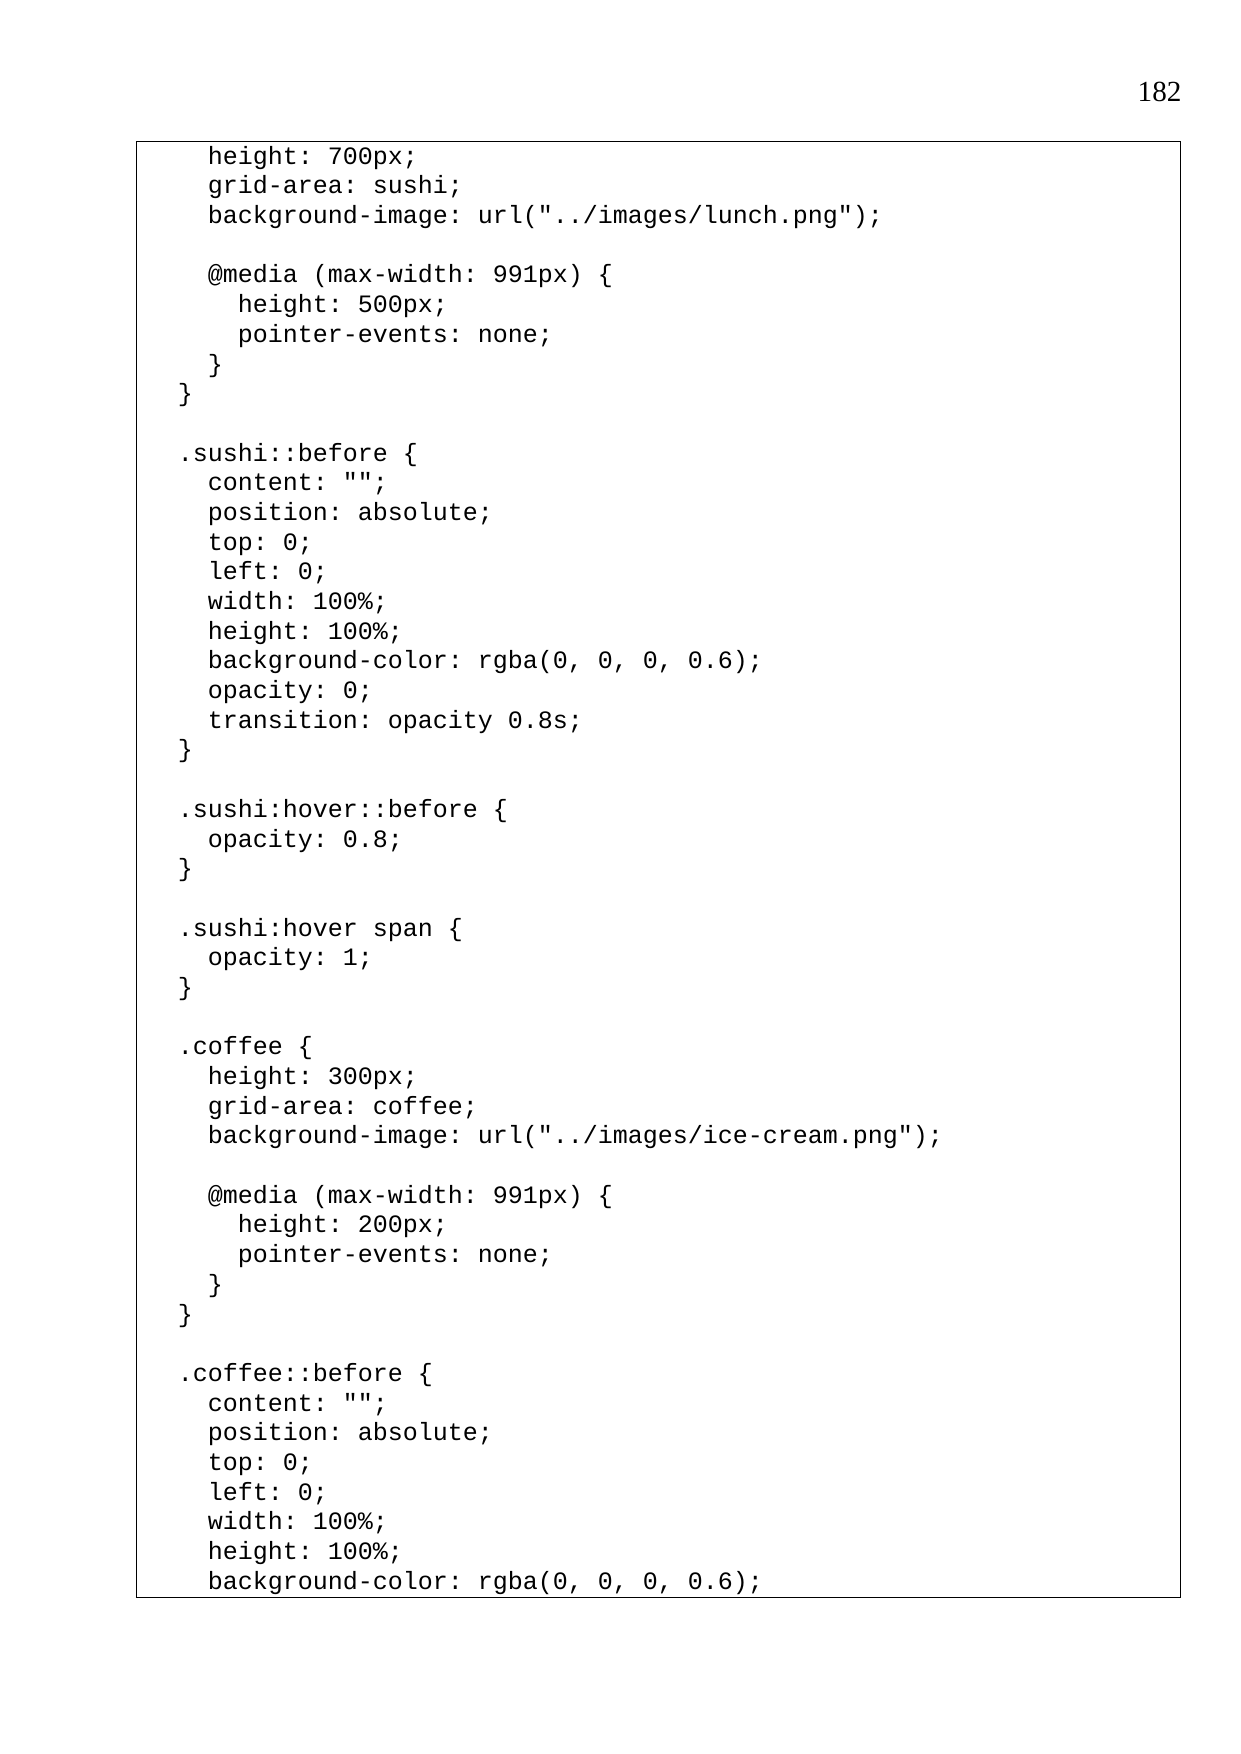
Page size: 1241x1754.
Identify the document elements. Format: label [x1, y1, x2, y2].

table_header [137, 142, 1180, 1597]
